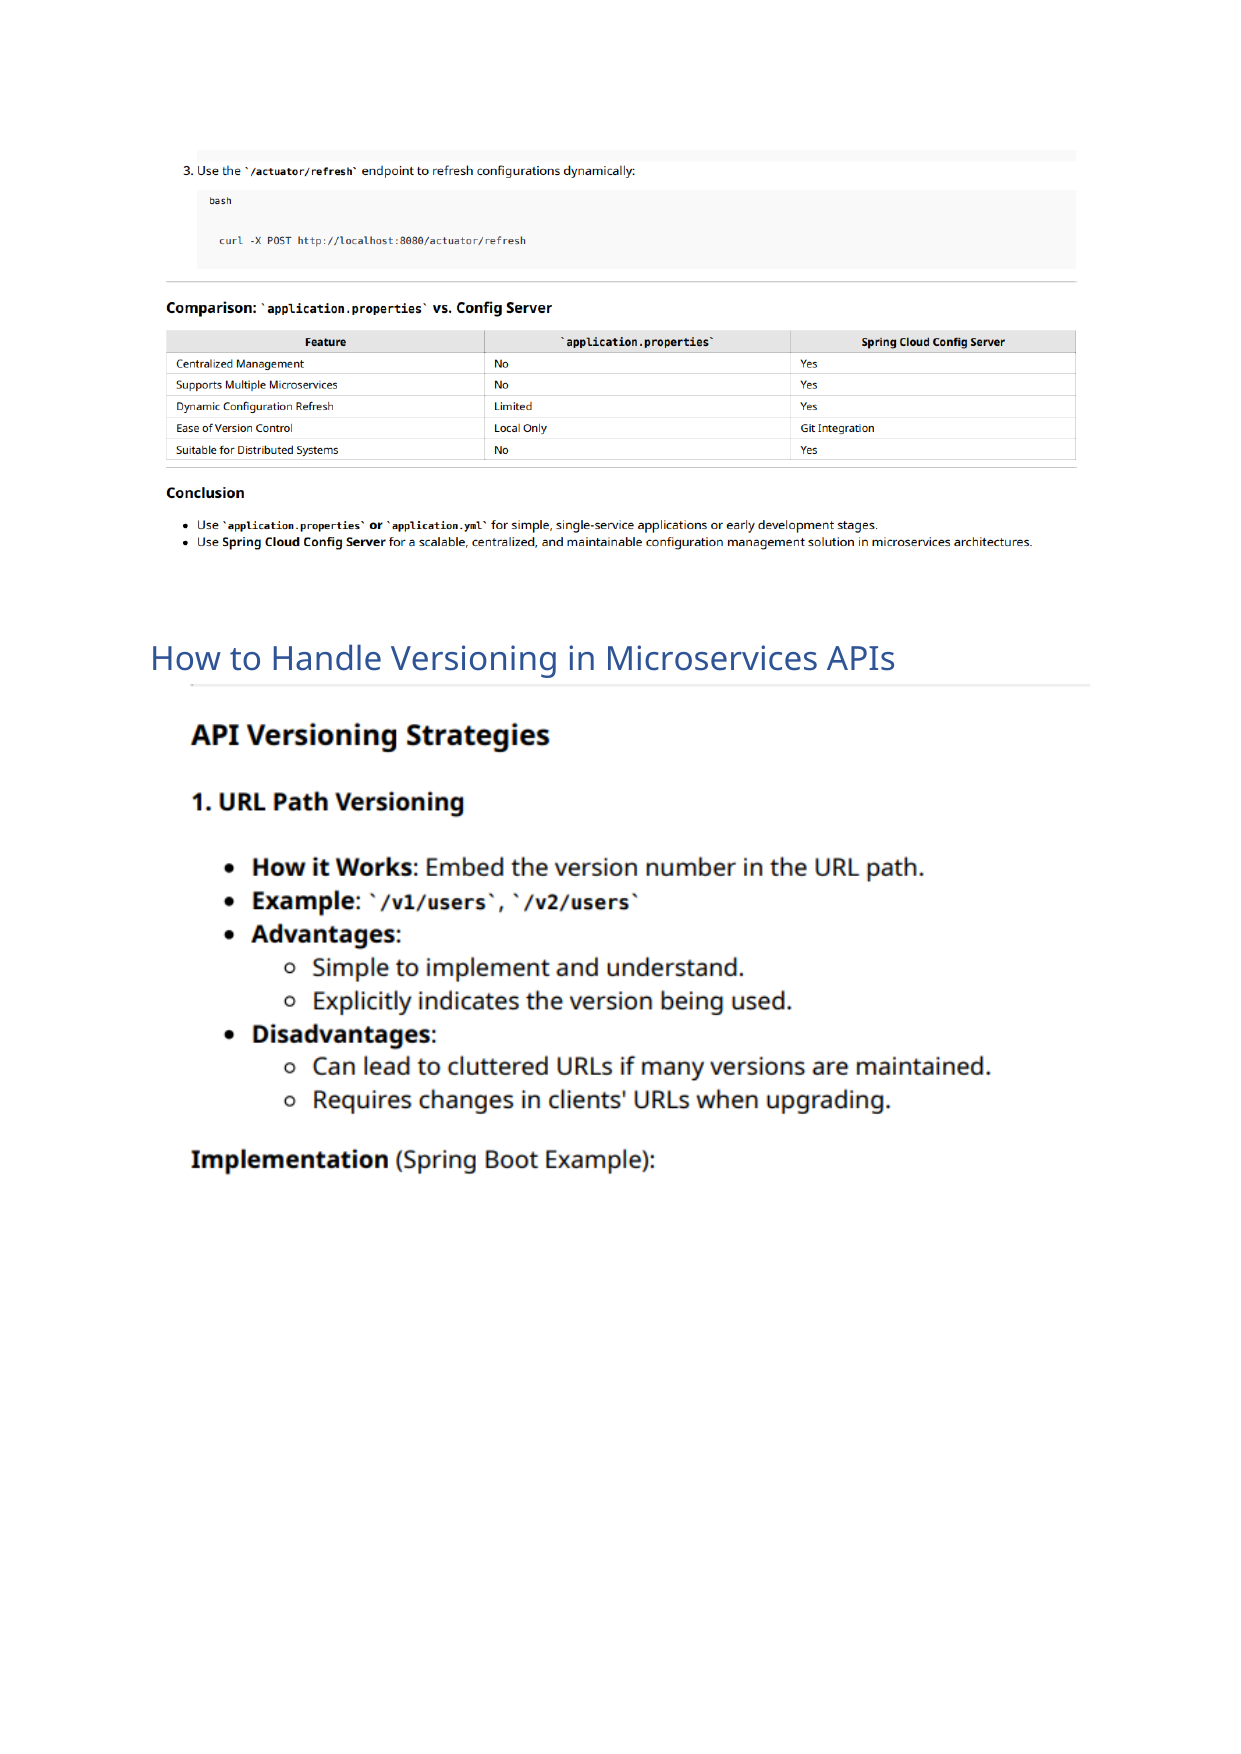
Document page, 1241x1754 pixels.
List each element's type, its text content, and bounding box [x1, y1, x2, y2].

subtitle How to Handle Versioning in Microservices APIs [150, 635, 1090, 681]
picture [150, 684, 1091, 1196]
picture [150, 150, 1091, 562]
